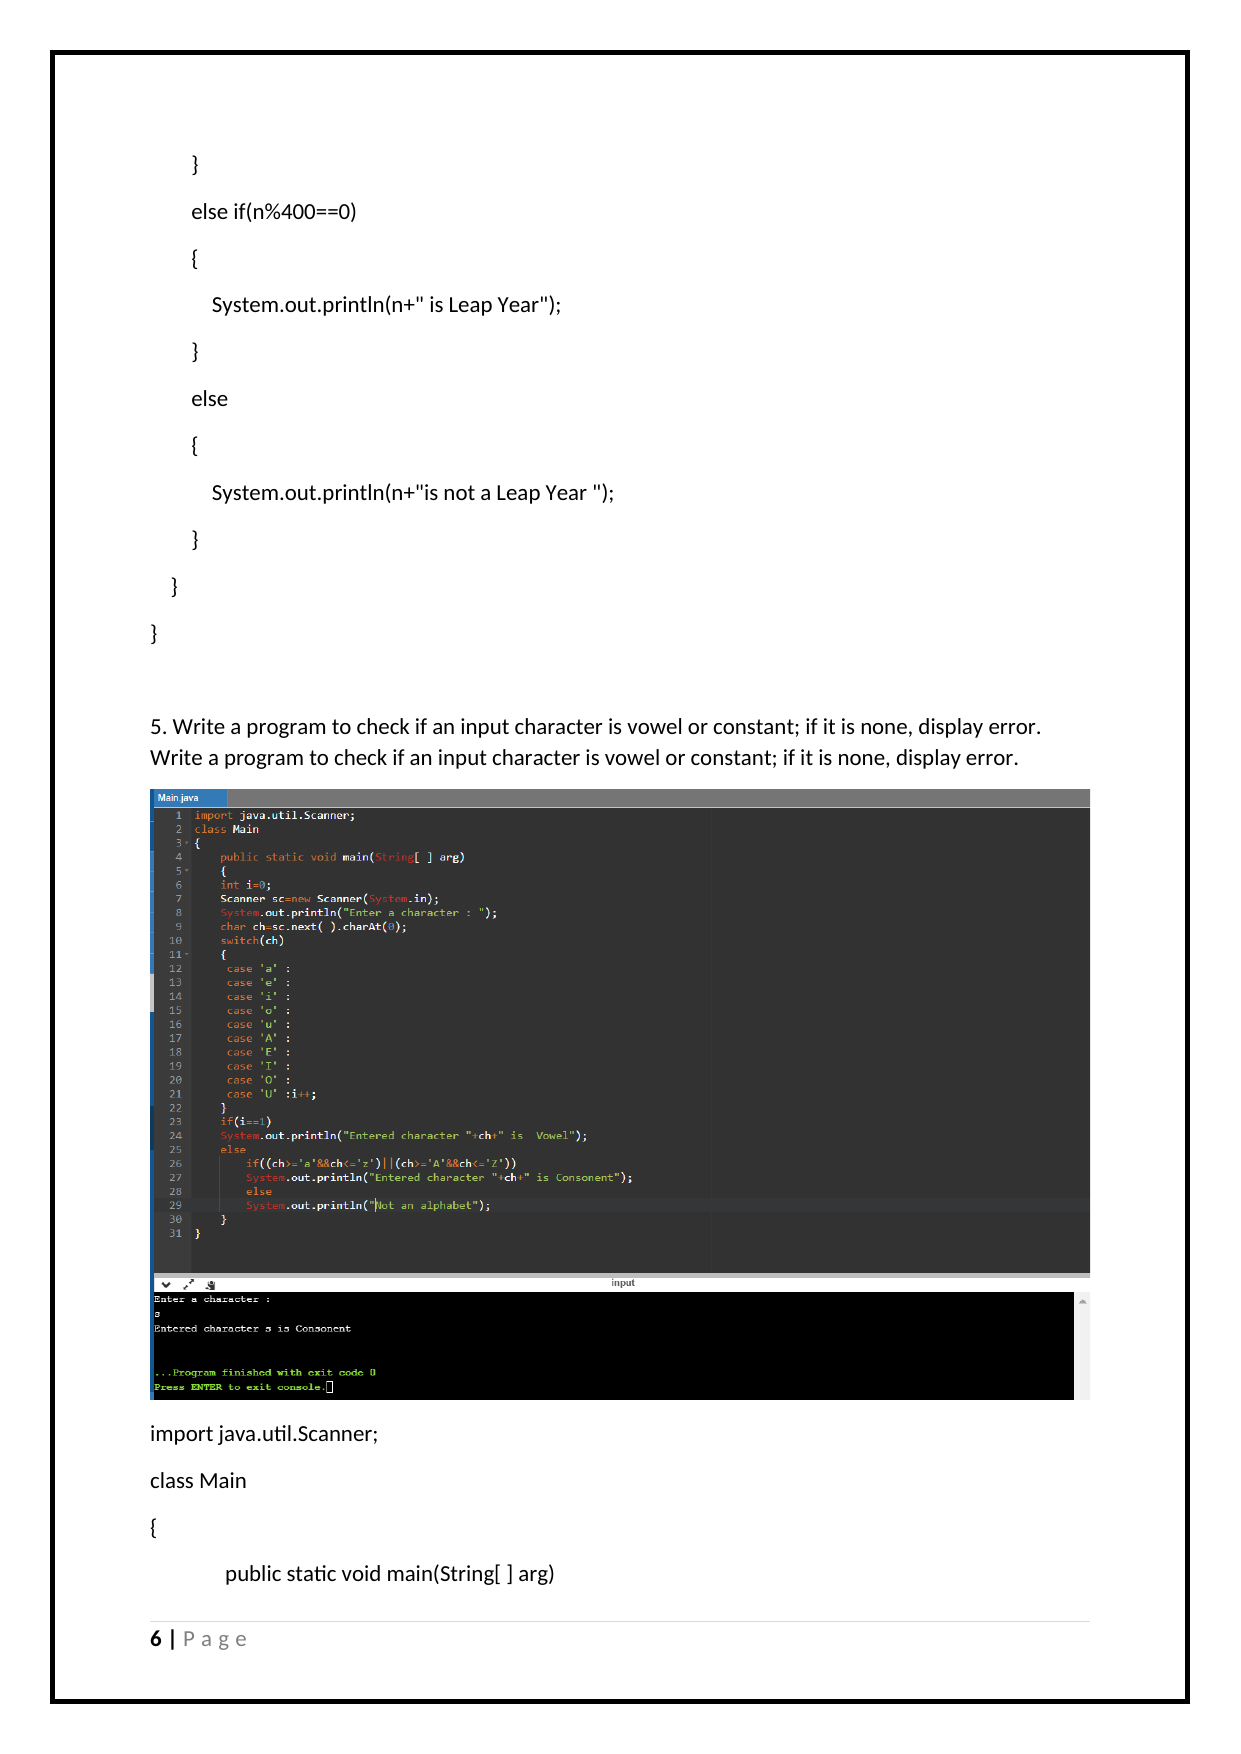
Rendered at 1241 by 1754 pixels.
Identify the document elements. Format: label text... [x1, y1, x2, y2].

picture [150, 789, 1091, 1400]
text } [150, 572, 1090, 600]
text } [150, 525, 1090, 553]
text 5. Write a program to check if an input character is vowel or constant; if it is none, display error. Write a program to check if an input character is vowel or constant; if it is none, display error. [150, 712, 1090, 771]
text } [150, 150, 1090, 178]
text { [150, 431, 1090, 459]
text { [150, 244, 1090, 272]
text public static void main(String[ ] arg) [150, 1559, 1090, 1587]
text { [150, 1513, 1090, 1541]
text } [150, 619, 1090, 647]
text System.out.println(n+" is Leap Year"); [150, 291, 1090, 319]
text import java.util.Scanner; [150, 1419, 1090, 1447]
text else [150, 384, 1090, 412]
text class Main [150, 1466, 1090, 1494]
text System.out.println(n+"is not a Leap Year "); [150, 478, 1090, 506]
text } [150, 337, 1090, 366]
text else if(n%400==0) [150, 197, 1090, 225]
